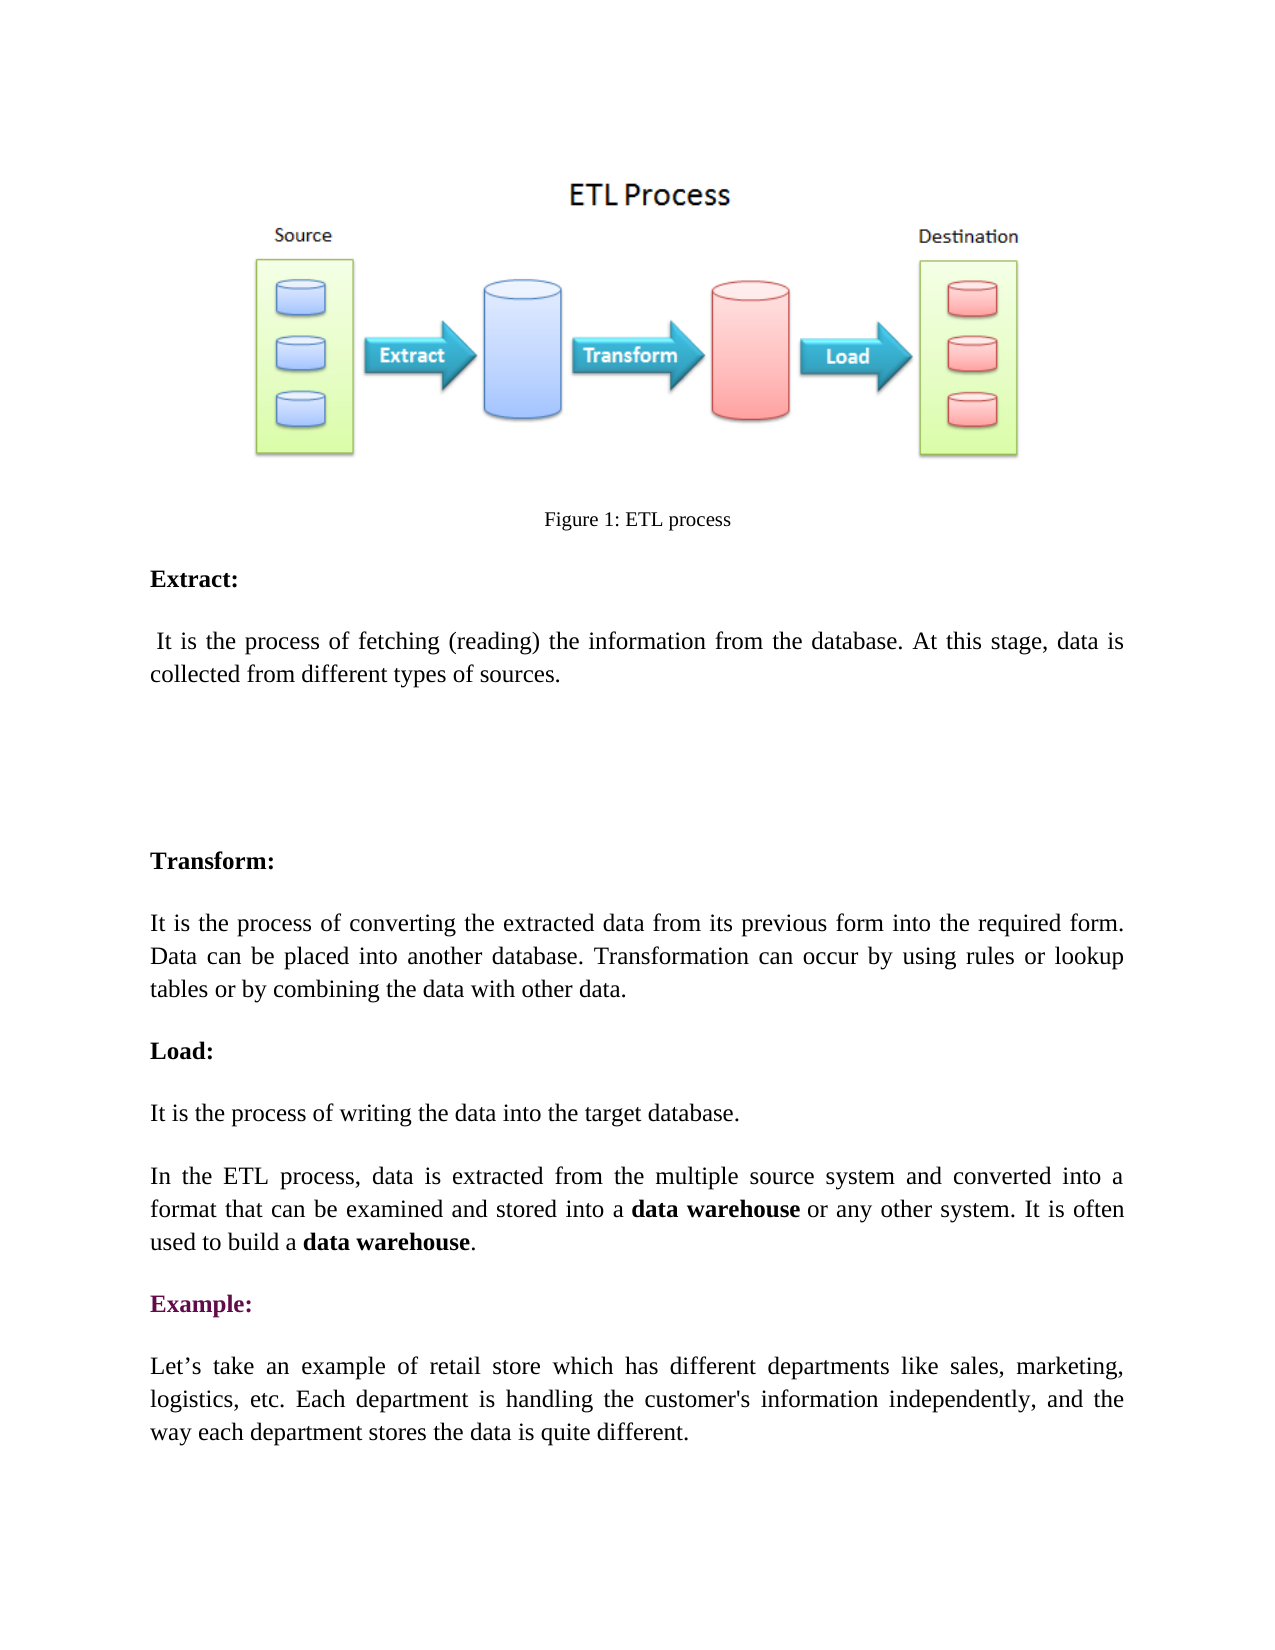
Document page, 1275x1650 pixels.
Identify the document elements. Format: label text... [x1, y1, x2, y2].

text Extract: [150, 564, 1125, 593]
text It is the process of converting the extracted data from its previous form into the required form. Data can be placed into another database. Transformation can occur by using rules or lookup tables or by combining the data with other data. [150, 908, 1125, 1003]
text It is the process of fetching (reading) the information from the database. At this stage, data is collected from different types of sources. [150, 626, 1125, 688]
text Transform: [150, 846, 1125, 875]
text Figure 1: ETL process [150, 507, 1125, 531]
text Let’s take an example of retail store which has different departments like sales, marketing, logistics, etc. Each department is handling the customer's information independently, and the way each department stores the data is quite different. [150, 1351, 1125, 1446]
text In the ETL process, data is extracted from the multiple source system and converted into a format that can be examined and stored into a data warehouse or any other system. It is often used to build a data warehouse. [150, 1161, 1125, 1256]
text Load: [150, 1036, 1125, 1065]
subtitle Example: [150, 1289, 1125, 1318]
picture [248, 150, 1027, 474]
text It is the process of writing the data into the target database. [150, 1098, 1125, 1127]
